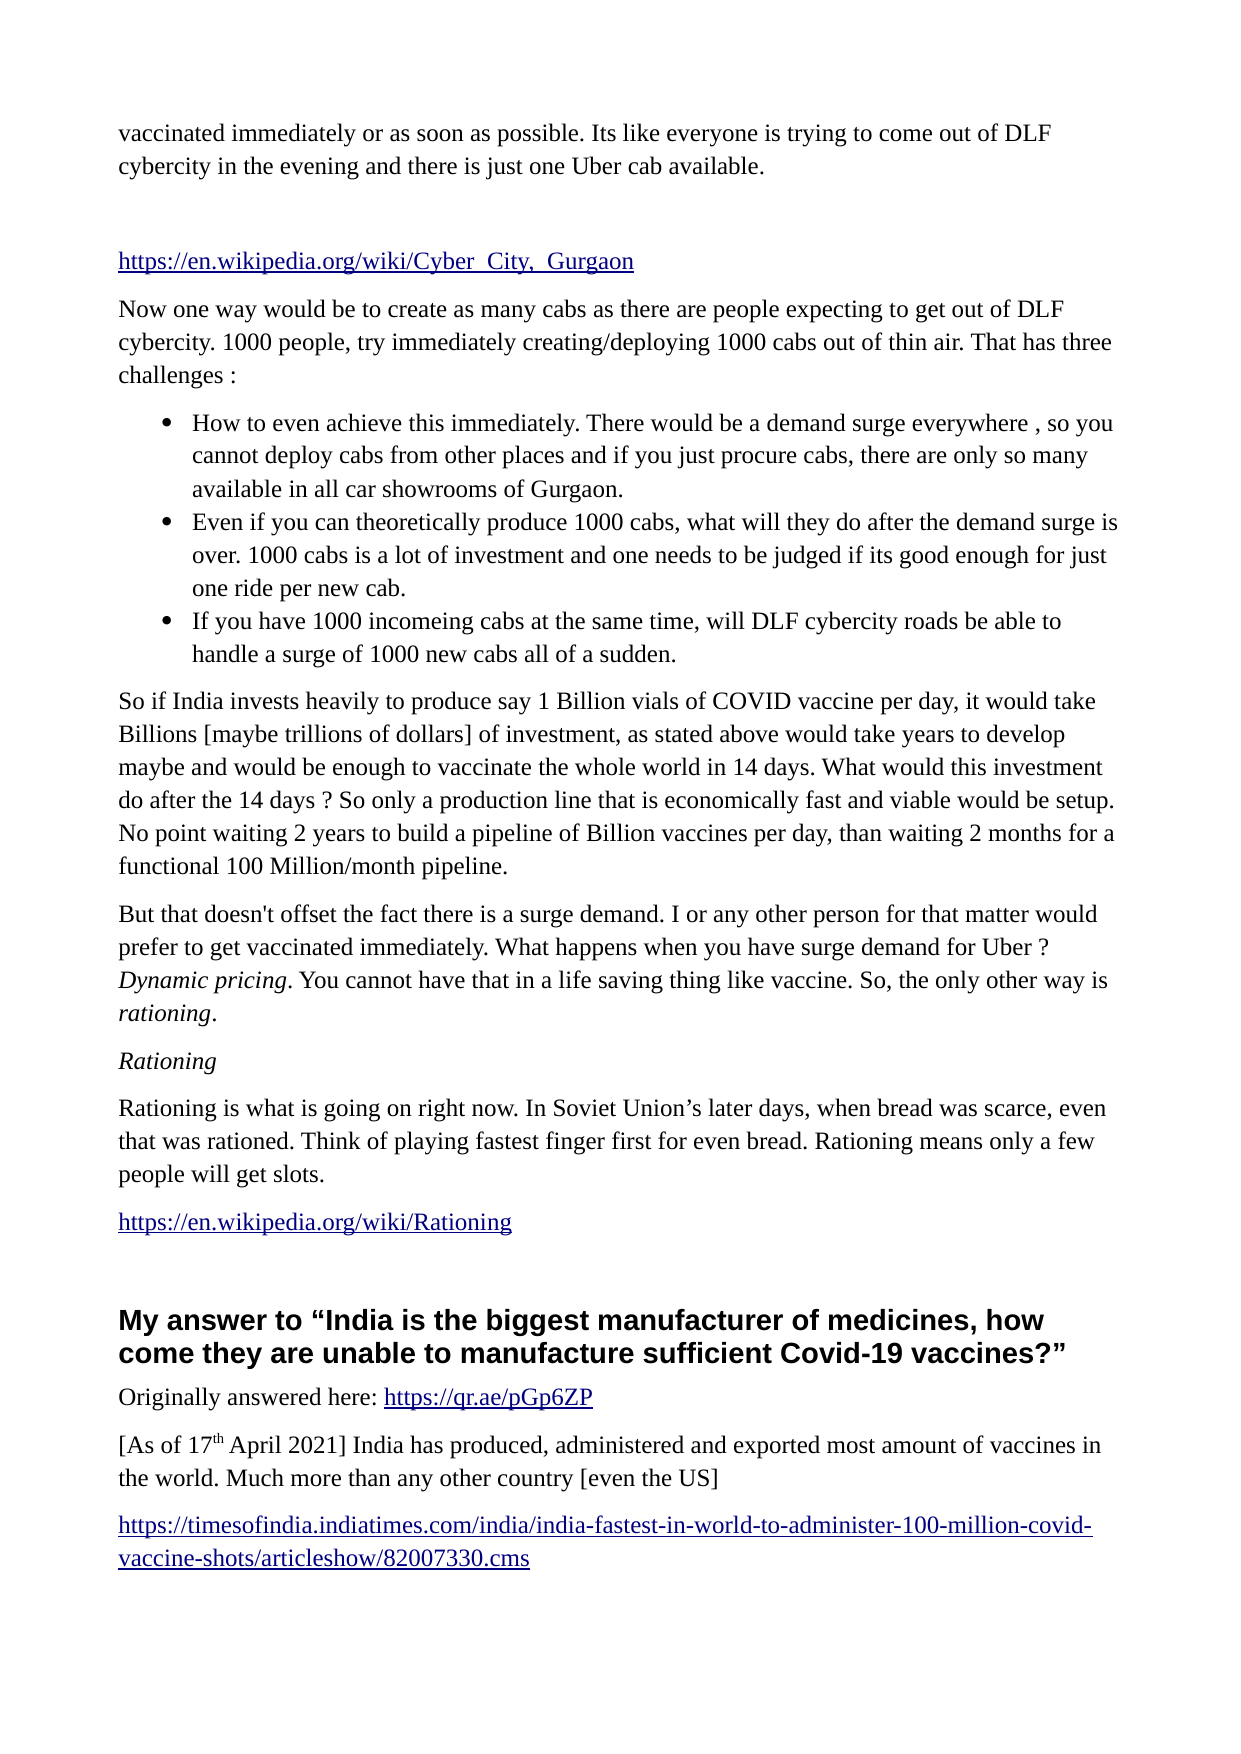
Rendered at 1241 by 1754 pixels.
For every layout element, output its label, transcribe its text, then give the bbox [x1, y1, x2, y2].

list If you have 1000 incomeing cabs at the same time, will DLF cybercity roads be able to handle a surge of 1000 new cabs all of a sudden. [162, 606, 1122, 667]
text Rationing is what is going on right now. In Soviet Union’s later days, when bread was scarce, even that was rationed. Think of playing fastest finger first for even bread. Rationing means only a few people will get slots. [118, 1093, 1122, 1188]
list Even if you can theoretically produce 1000 cabs, what will they do after the demand surge is over. 1000 cabs is a lot of investment and one needs to be judged if its good enough for just one ride per new cab. [162, 507, 1122, 601]
text https://timesofindia.indiatimes.com/india/india-fastest-in-world-to-administer-100-million-covid-vaccine-shots/articleshow/82007330.cms [118, 1511, 1122, 1572]
text https://en.wikipedia.org/wiki/Rationing [118, 1207, 1122, 1236]
text So if India invests heavily to produce say 1 Billion vials of COVID vaccine per day, it would take Billions [maybe trillions of dollars] of investment, as stated above would take years to develop maybe and would be enough to vaccinate the whole world in 14 days. What would this investment do after the 14 days ? So only a production line that is economically fast and viable would be setup. No point waiting 2 years to build a pipeline of Billion vaccines per day, than waiting 2 months for a functional 100 Million/month pipeline. [118, 686, 1122, 880]
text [118, 118, 1122, 180]
text Rationing [118, 1046, 1122, 1074]
text https://en.wikipedia.org/wiki/Cyber_City,_Gurgaon [118, 246, 1122, 275]
text But that doesn't offset the fact there is a surge demand. I or any other person for that matter would prefer to get vaccinated immediately. What happens when you have surge demand for Uber ? Dynamic pricing. You cannot have that in a life saving thing like vaccine. So, the only other way is rationing. [118, 899, 1122, 1027]
text [As of 17th April 2021] India has produced, administered and exported most amount of vaccines in the world. Much more than any other country [even the US] [118, 1430, 1122, 1492]
subtitle My answer to “India is the biggest manufacturer of medicines, how come they are unable to manufacture sufficient Covid-19 vaccines?” [118, 1303, 1122, 1370]
text Now one way would be to create as many cabs as there are people expecting to get out of DLF cybercity. 1000 people, try immediately creating/deploying 1000 cabs out of thin air. That has three challenges : [118, 294, 1122, 389]
list How to even achieve this immediately. There would be a demand surge everywhere , so you cannot deploy cabs from other places and if you just procure cabs, there are only so many available in all car showrooms of Gurgaon. [162, 408, 1122, 502]
text Originally answered here: https://qr.ae/pGp6ZP [118, 1382, 1122, 1411]
